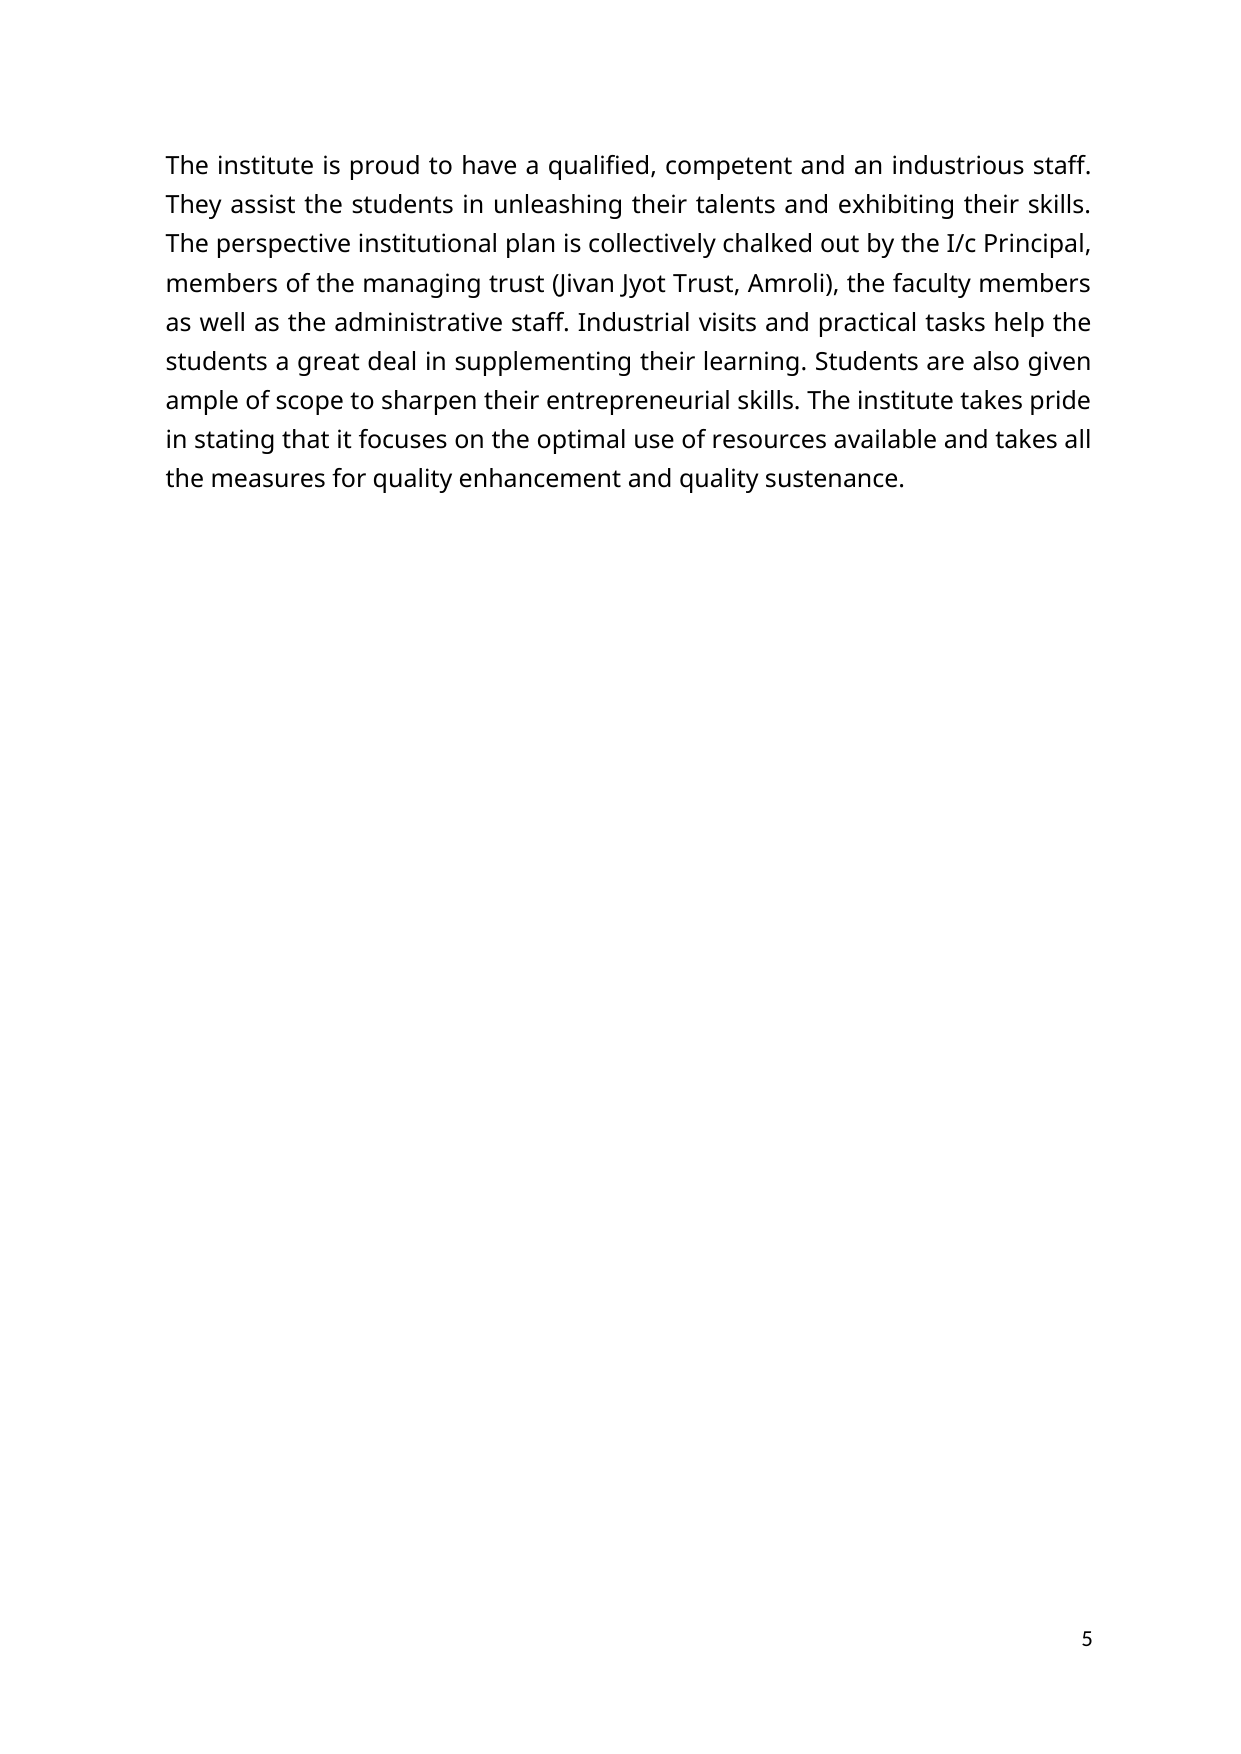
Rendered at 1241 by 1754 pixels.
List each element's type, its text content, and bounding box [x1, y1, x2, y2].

text The institute is proud to have a qualified, competent and an industrious staff. They assist the students in unleashing their talents and exhibiting their skills. The perspective institutional plan is collectively chalked out by the I/c Principal, members of the managing trust (Jivan Jyot Trust, Amroli), the faculty members as well as the administrative staff. Industrial visits and practical tasks help the students a great deal in supplementing their learning. Students are also given ample of scope to sharpen their entrepreneurial skills. The institute takes pride in stating that it focuses on the optimal use of resources available and takes all the measures for quality enhancement and quality sustenance. [165, 148, 1092, 495]
